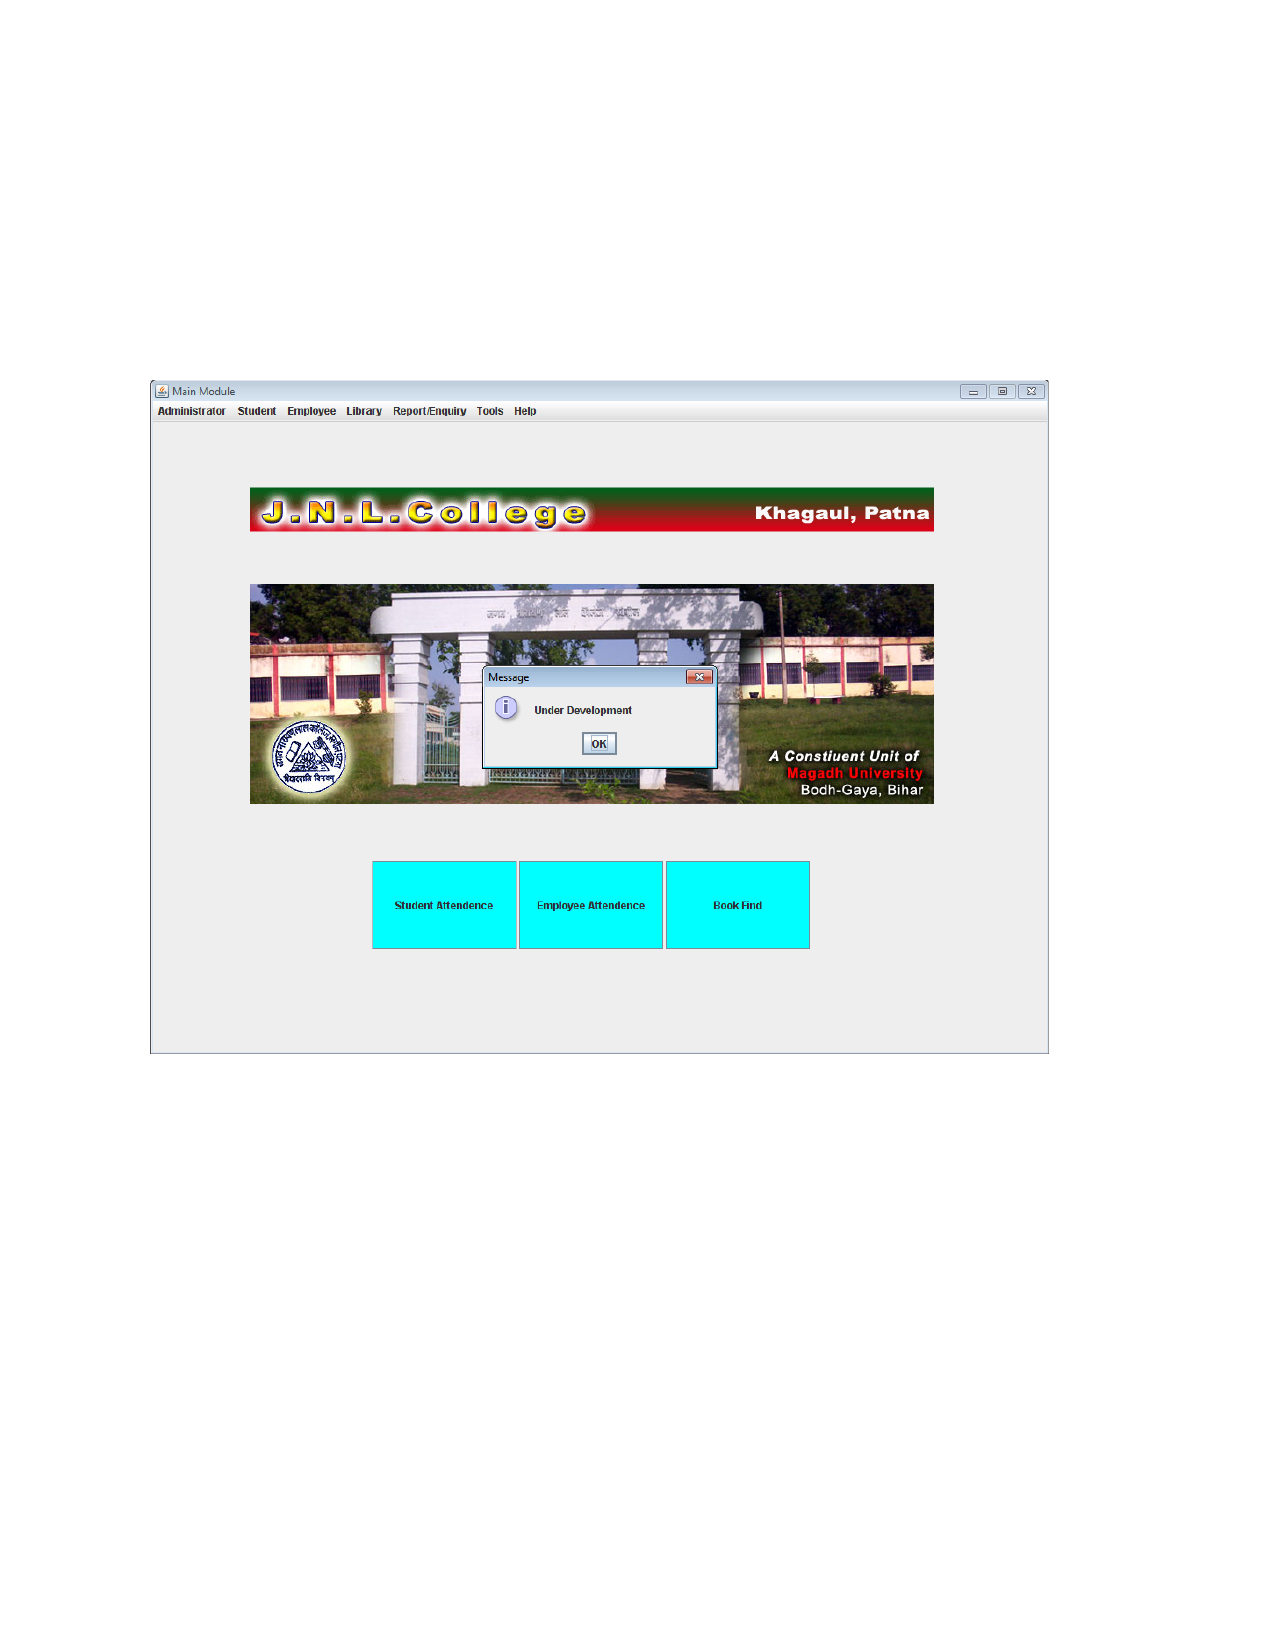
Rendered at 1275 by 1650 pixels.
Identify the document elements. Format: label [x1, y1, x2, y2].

picture [150, 380, 1049, 1054]
